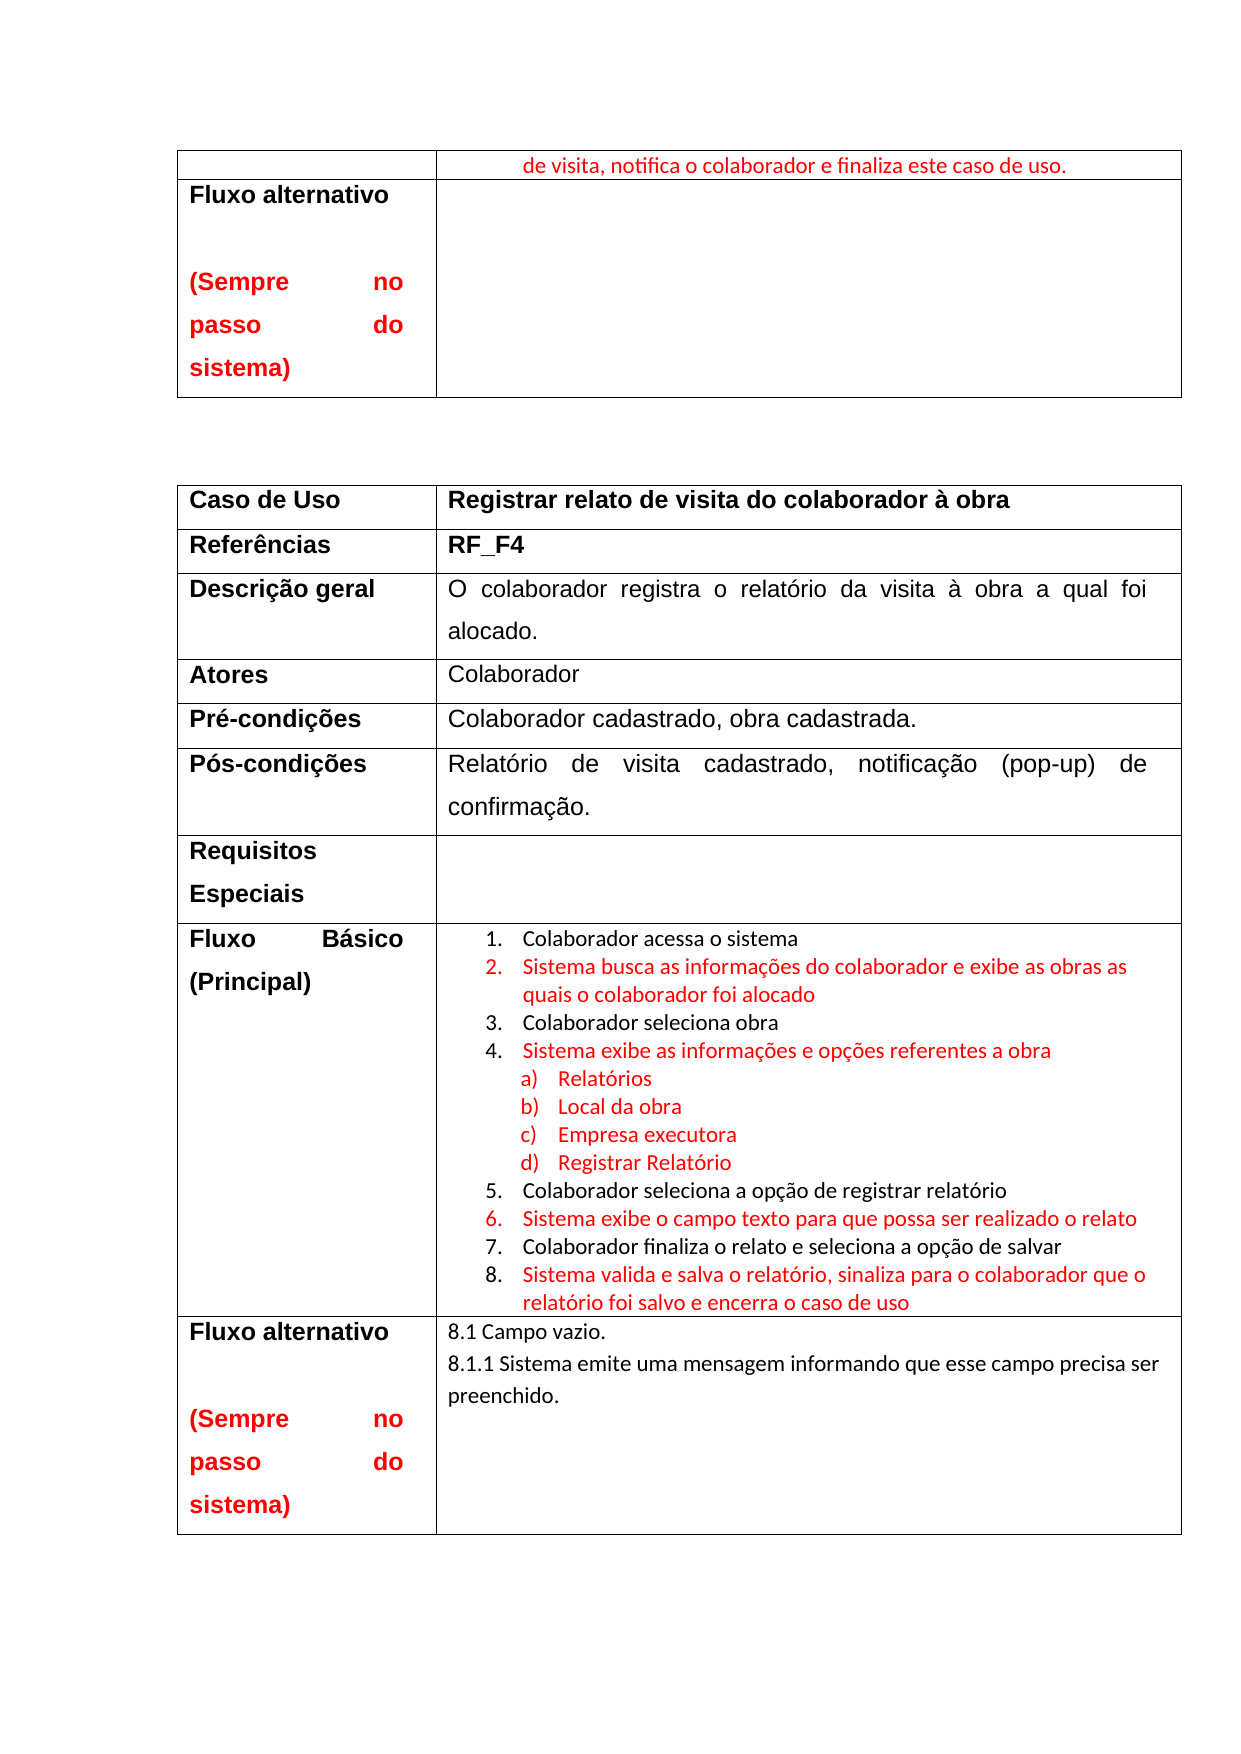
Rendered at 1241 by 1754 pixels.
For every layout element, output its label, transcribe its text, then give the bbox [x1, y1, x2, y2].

table_cell Relatório de visita cadastrado, notificação (pop-up) de confirmação. [437, 749, 1181, 835]
table_cell Atores [178, 660, 436, 703]
table_cell Colaborador [437, 660, 1181, 703]
table_cell 8.1 Campo vazio. 8.1.1 Sistema emite uma mensagem informando que esse campo precisa ser preenchido. [437, 1317, 1181, 1533]
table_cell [437, 151, 1181, 179]
table_cell [437, 180, 1181, 397]
table_cell Fluxo Básico (Principal) [178, 924, 436, 1316]
table_cell Colaborador acessa o sistema Sistema busca as informações do colaborador e exibe as obras as quais o colaborador foi alocado Colaborador seleciona obra Sistema exibe as informações e opções referentes a obra Relatórios Local da obra Empresa executora Registrar Relatório Colaborador seleciona a opção de registrar relatório Sistema exibe o campo texto para que possa ser realizado o relato Colaborador finaliza o relato e seleciona a opção de salvar Sistema valida e salva o relatório, sinaliza para o colaborador que o relatório foi salvo e encerra o caso de uso [437, 924, 1181, 1316]
table_cell RF_F4 [437, 530, 1181, 573]
table_cell Pré-condições [178, 704, 436, 748]
table_cell Descrição geral [178, 574, 436, 659]
table_cell Requisitos Especiais [178, 836, 436, 923]
table_cell Fluxo alternativo (Sempre no passo do sistema) [178, 180, 436, 397]
table_cell O colaborador registra o relatório da visita à obra a qual foi alocado. [437, 574, 1181, 659]
table_header Registrar relato de visita do colaborador à obra [437, 486, 1181, 529]
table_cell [178, 151, 436, 179]
table_cell Referências [178, 530, 436, 573]
table_cell Pós-condições [178, 749, 436, 835]
table_cell [437, 836, 1181, 923]
table_cell Fluxo alternativo (Sempre no passo do sistema) [178, 1317, 436, 1533]
table_cell Colaborador cadastrado, obra cadastrada. [437, 704, 1181, 748]
table_header Caso de Uso [178, 486, 436, 529]
